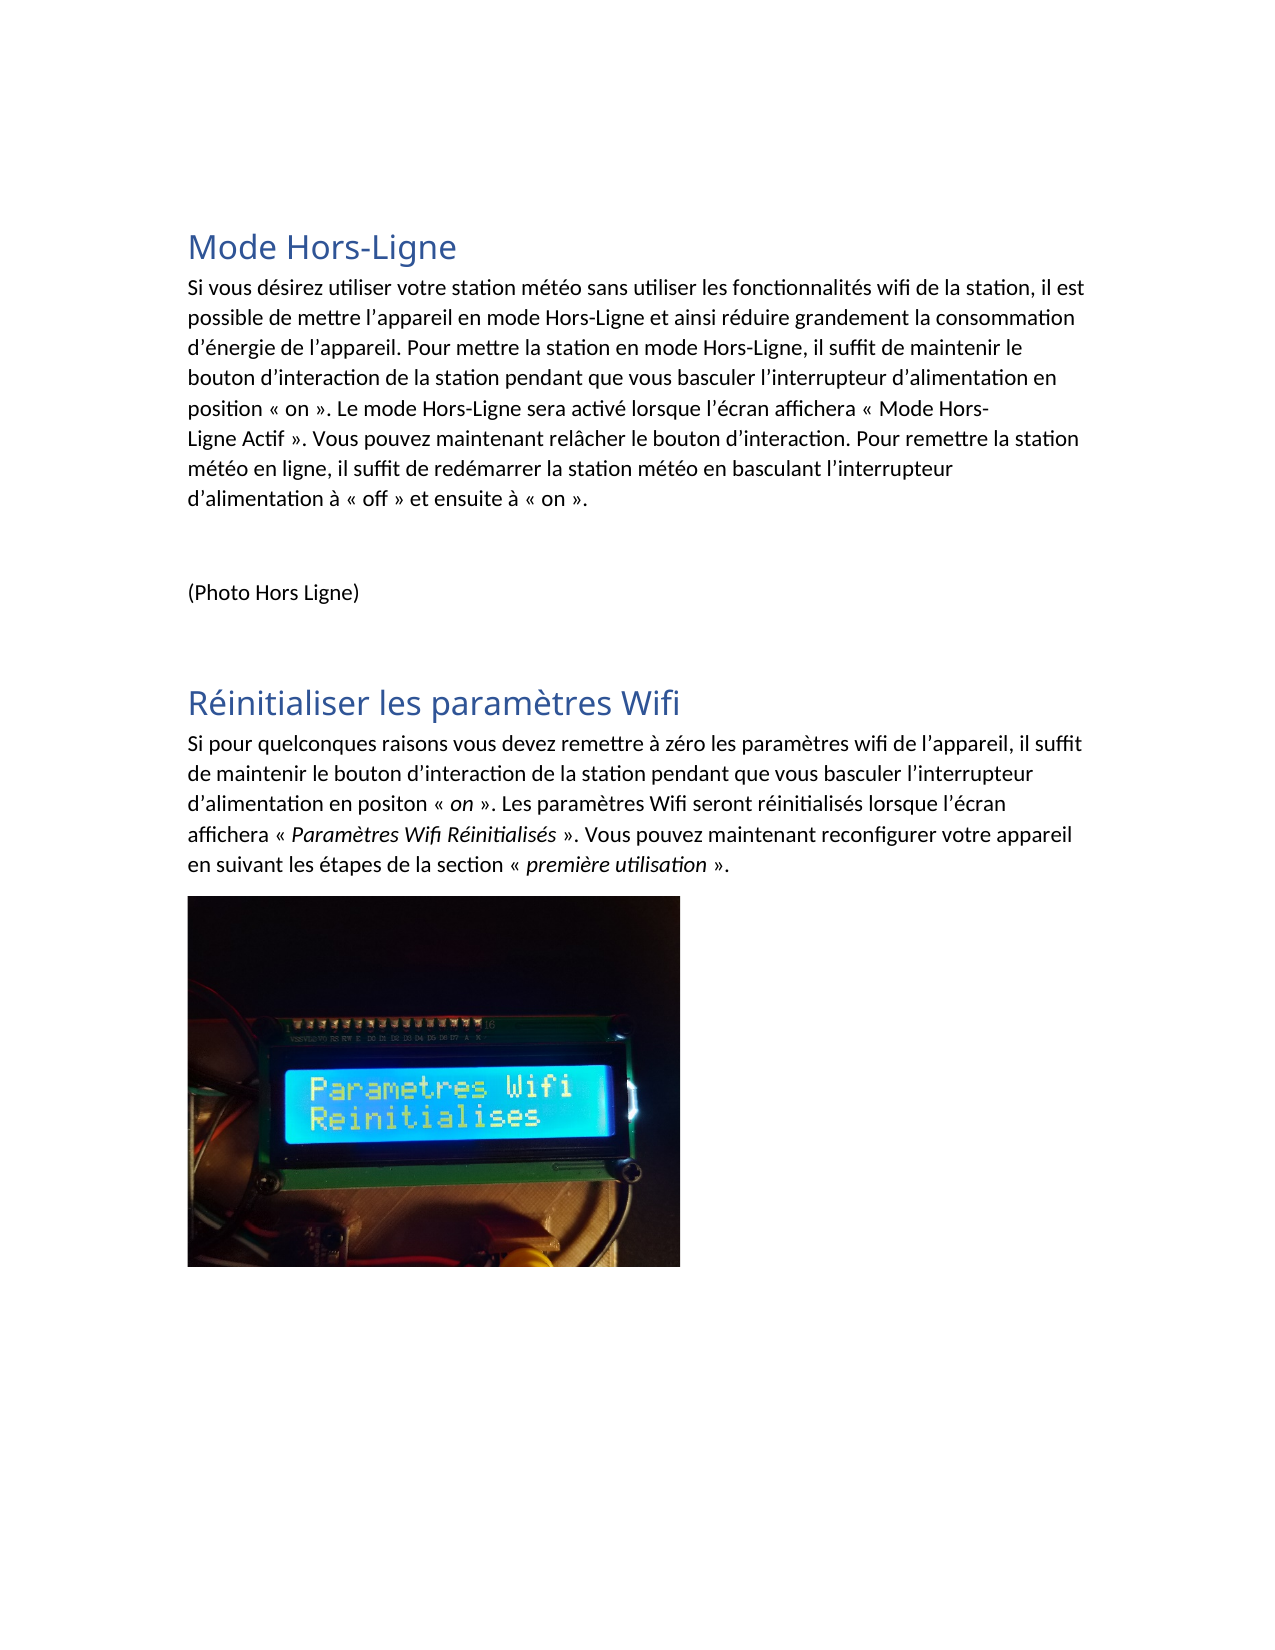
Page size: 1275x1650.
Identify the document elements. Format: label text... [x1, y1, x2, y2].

subtitle Réinitialiser les paramètres Wifi [187, 680, 1087, 726]
text (Photo Hors Ligne) [187, 578, 1087, 606]
text Si pour quelconques raisons vous devez remettre à zéro les paramètres wifi de l’appareil, il suffit de maintenir le bouton d’interaction de la station pendant que vous basculer l’interrupteur d’alimentation en positon « on ». Les paramètres Wifi seront réinitialisés lorsque l’écran affichera « Paramètres Wifi Réinitialisés ». Vous pouvez maintenant reconfigurer votre appareil en suivant les étapes de la section « première utilisation ». [187, 729, 1087, 878]
subtitle Mode Hors-Ligne [187, 224, 1087, 269]
picture [187, 896, 681, 1267]
text Si vous désirez utiliser votre station météo sans utiliser les fonctionnalités wifi de la station, il est possible de mettre l’appareil en mode Hors-Ligne et ainsi réduire grandement la consommation d’énergie de l’appareil. Pour mettre la station en mode Hors-Ligne, il suffit de maintenir le bouton d’interaction de la station pendant que vous basculer l’interrupteur d’alimentation en position « on ». Le mode Hors-Ligne sera activé lorsque l’écran affichera « Mode Hors-Ligne Actif ». Vous pouvez maintenant relâcher le bouton d’interaction. Pour remettre la station météo en ligne, il suffit de redémarrer la station météo en basculant l’interrupteur d’alimentation à « off » et ensuite à « on ». [187, 273, 1087, 512]
